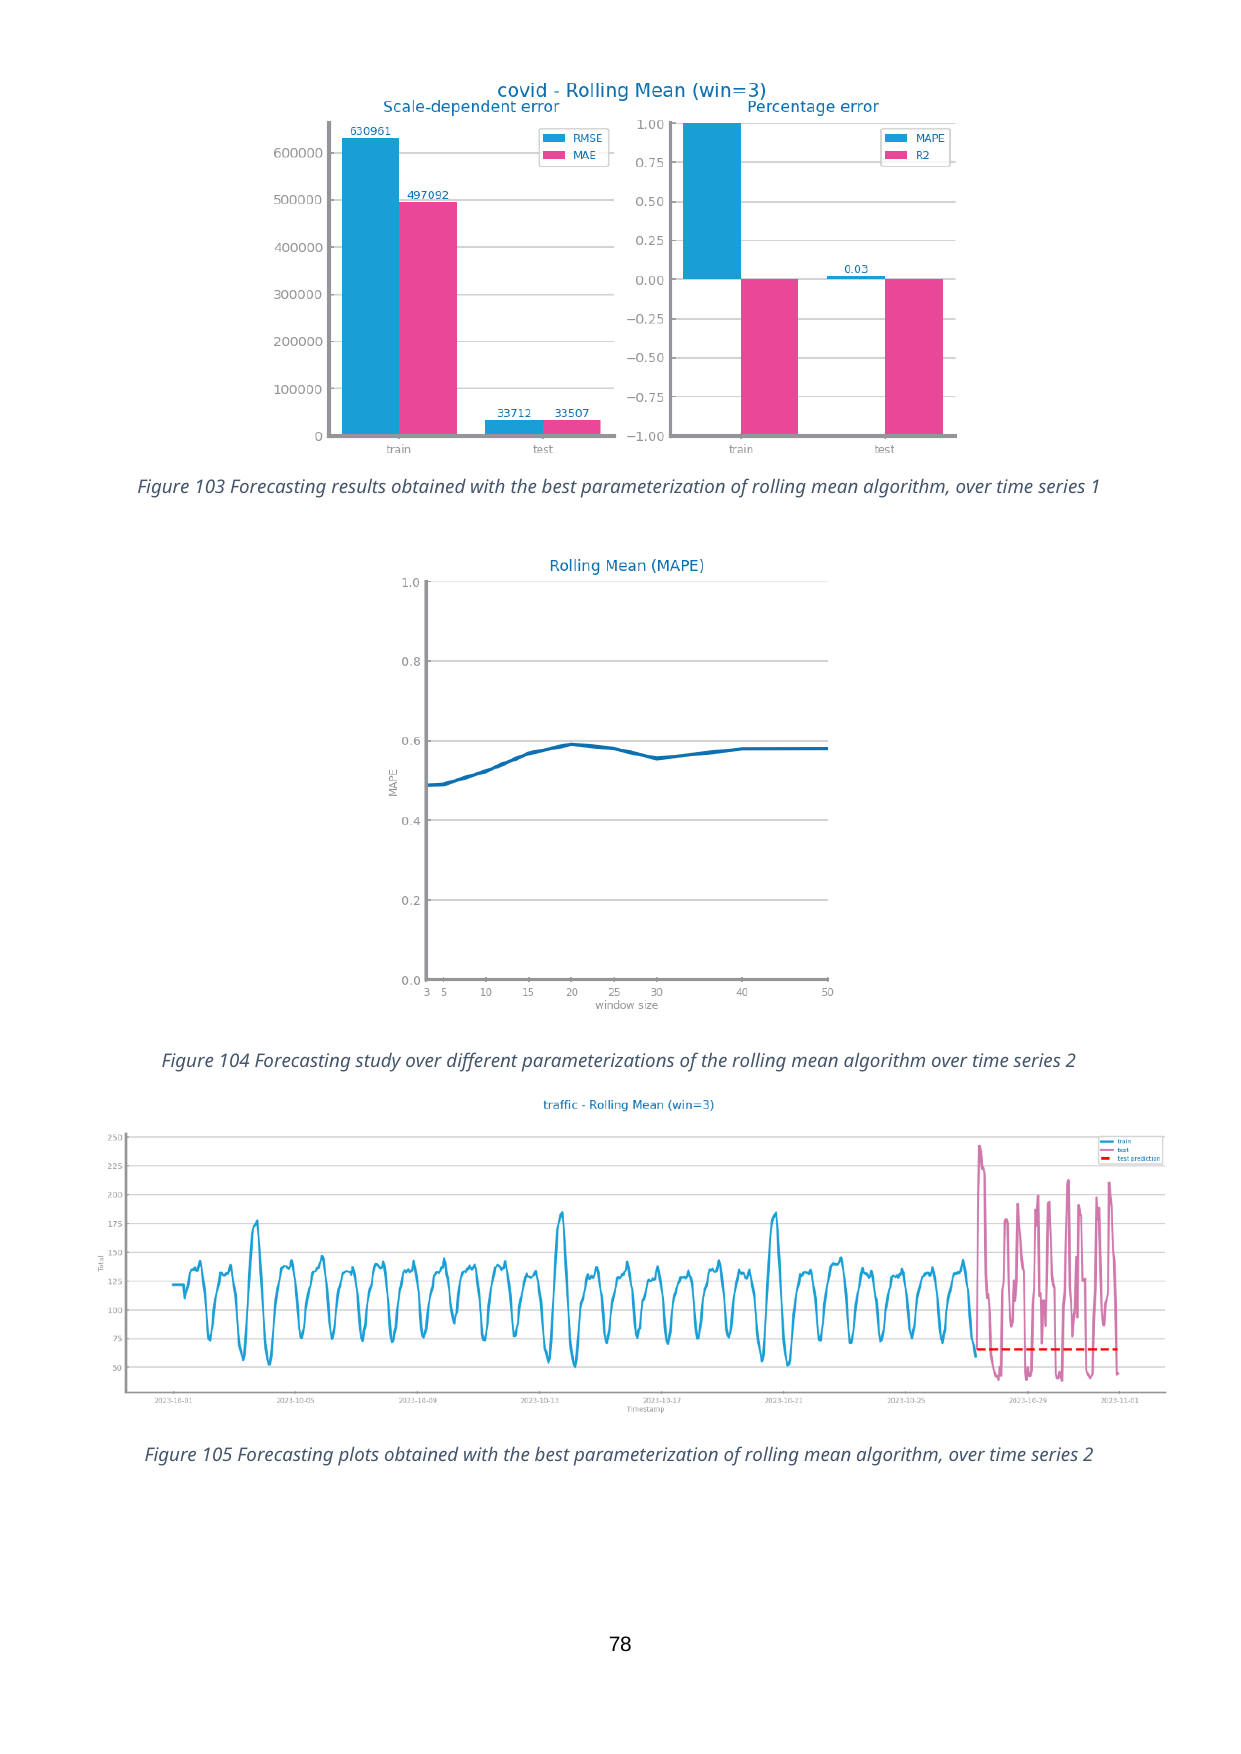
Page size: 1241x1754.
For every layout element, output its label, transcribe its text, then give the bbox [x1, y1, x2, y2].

text Figure 105 Forecasting plots obtained with the best parameterization of rolling mean algorithm, over time series 2 [75, 1441, 1165, 1467]
picture [250, 75, 990, 462]
picture [362, 519, 879, 1036]
picture [75, 1094, 1197, 1429]
text Figure 104 Forecasting study over different parameterizations of the rolling mean algorithm over time series 2 [75, 1048, 1165, 1073]
text Figure 103 Forecasting results obtained with the best parameterization of rolling mean algorithm, over time series 1 [75, 473, 1165, 499]
